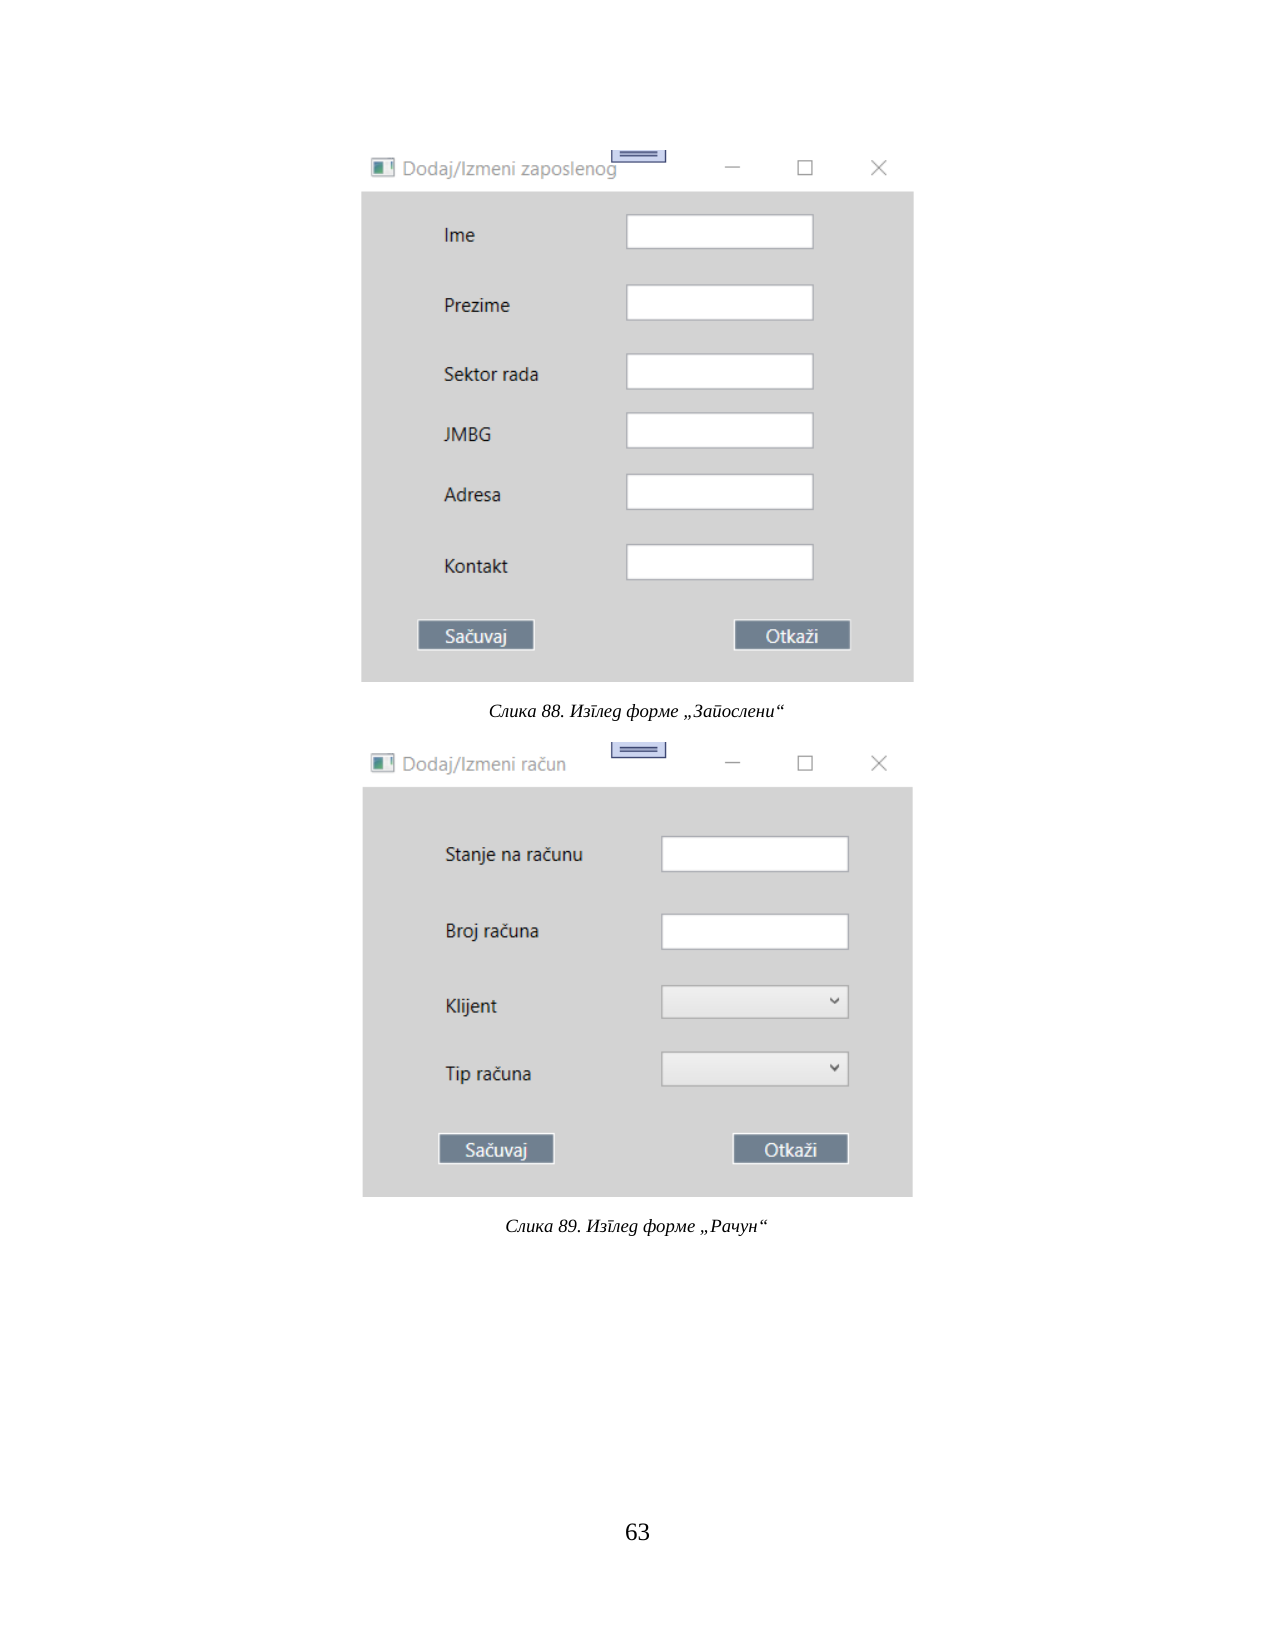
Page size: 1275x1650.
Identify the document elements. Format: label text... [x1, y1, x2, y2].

text Слика 89. Изглед форме „Рачун“ [150, 1215, 1125, 1237]
picture [361, 150, 914, 682]
picture [362, 742, 913, 1197]
text Слика 88. Изглед форме „Запослени“ [150, 700, 1125, 722]
